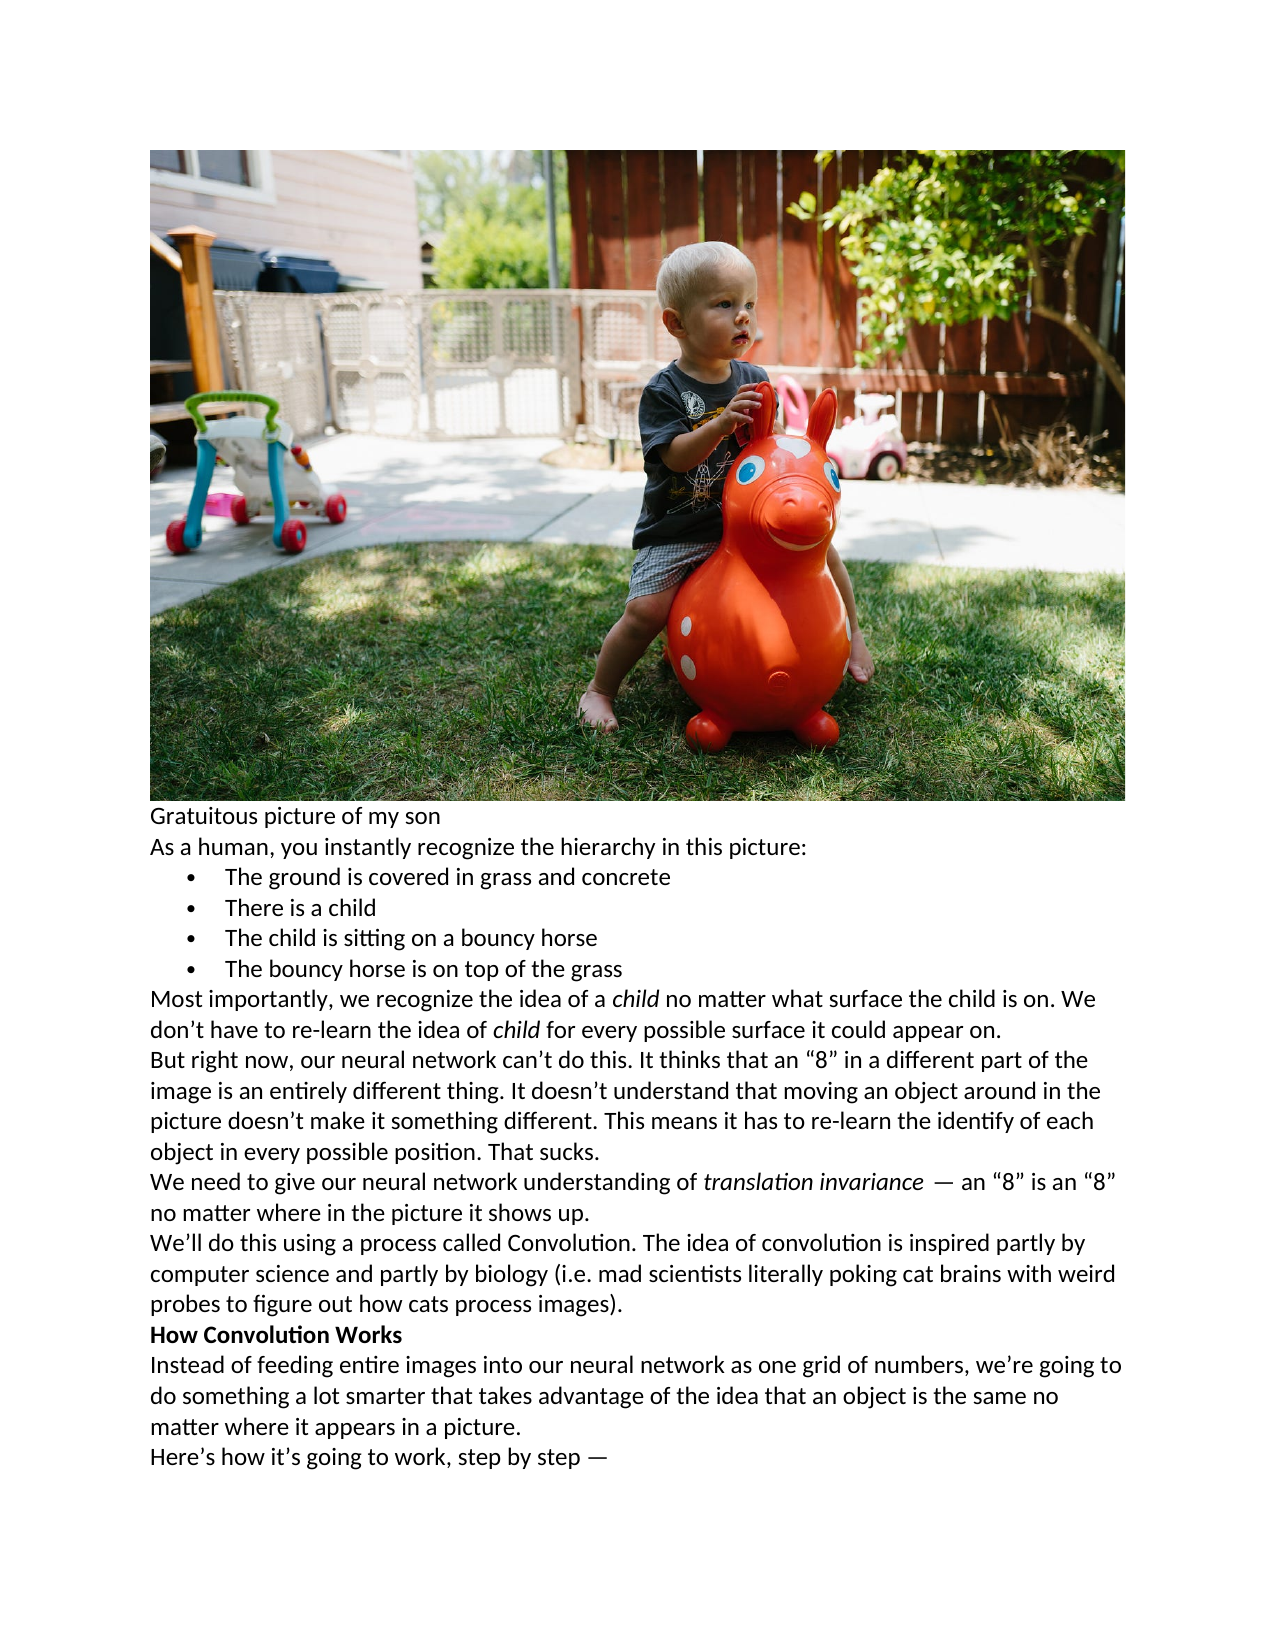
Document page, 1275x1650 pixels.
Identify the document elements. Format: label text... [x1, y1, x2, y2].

text Instead of feeding entire images into our neural network as one grid of numbers, we’re going to do something a lot smarter that takes advantage of the idea that an object is the same no matter where it appears in a picture. [150, 1350, 1125, 1441]
text Here’s how it’s going to work, step by step — [150, 1441, 1125, 1472]
picture [150, 150, 1125, 801]
text Gratuitous picture of my son [150, 801, 1125, 831]
list The bouncy horse is on top of the grass [187, 953, 1125, 983]
text As a human, you instantly recognize the hierarchy in this picture: [150, 831, 1125, 861]
text We need to give our neural network understanding of translation invariance — an “8” is an “8” no matter where in the picture it shows up. [150, 1167, 1125, 1228]
text We’ll do this using a process called Convolution. The idea of convolution is inspired partly by computer science and partly by biology (i.e. mad scientists literally poking cat brains with weird probes to figure out how cats process images). [150, 1228, 1125, 1319]
list The child is sitting on a bouncy horse [187, 922, 1125, 953]
text How Convolution Works [150, 1319, 1125, 1350]
text Most importantly, we recognize the idea of a child no matter what surface the child is on. We don’t have to re-learn the idea of child for every possible surface it could appear on. [150, 983, 1125, 1044]
text But right now, our neural network can’t do this. It thinks that an “8” in a different part of the image is an entirely different thing. It doesn’t understand that moving an object around in the picture doesn’t make it something different. This means it has to re-learn the identify of each object in every possible position. That sucks. [150, 1044, 1125, 1167]
list There is a child [187, 892, 1125, 922]
list The ground is covered in grass and concrete [187, 861, 1125, 892]
